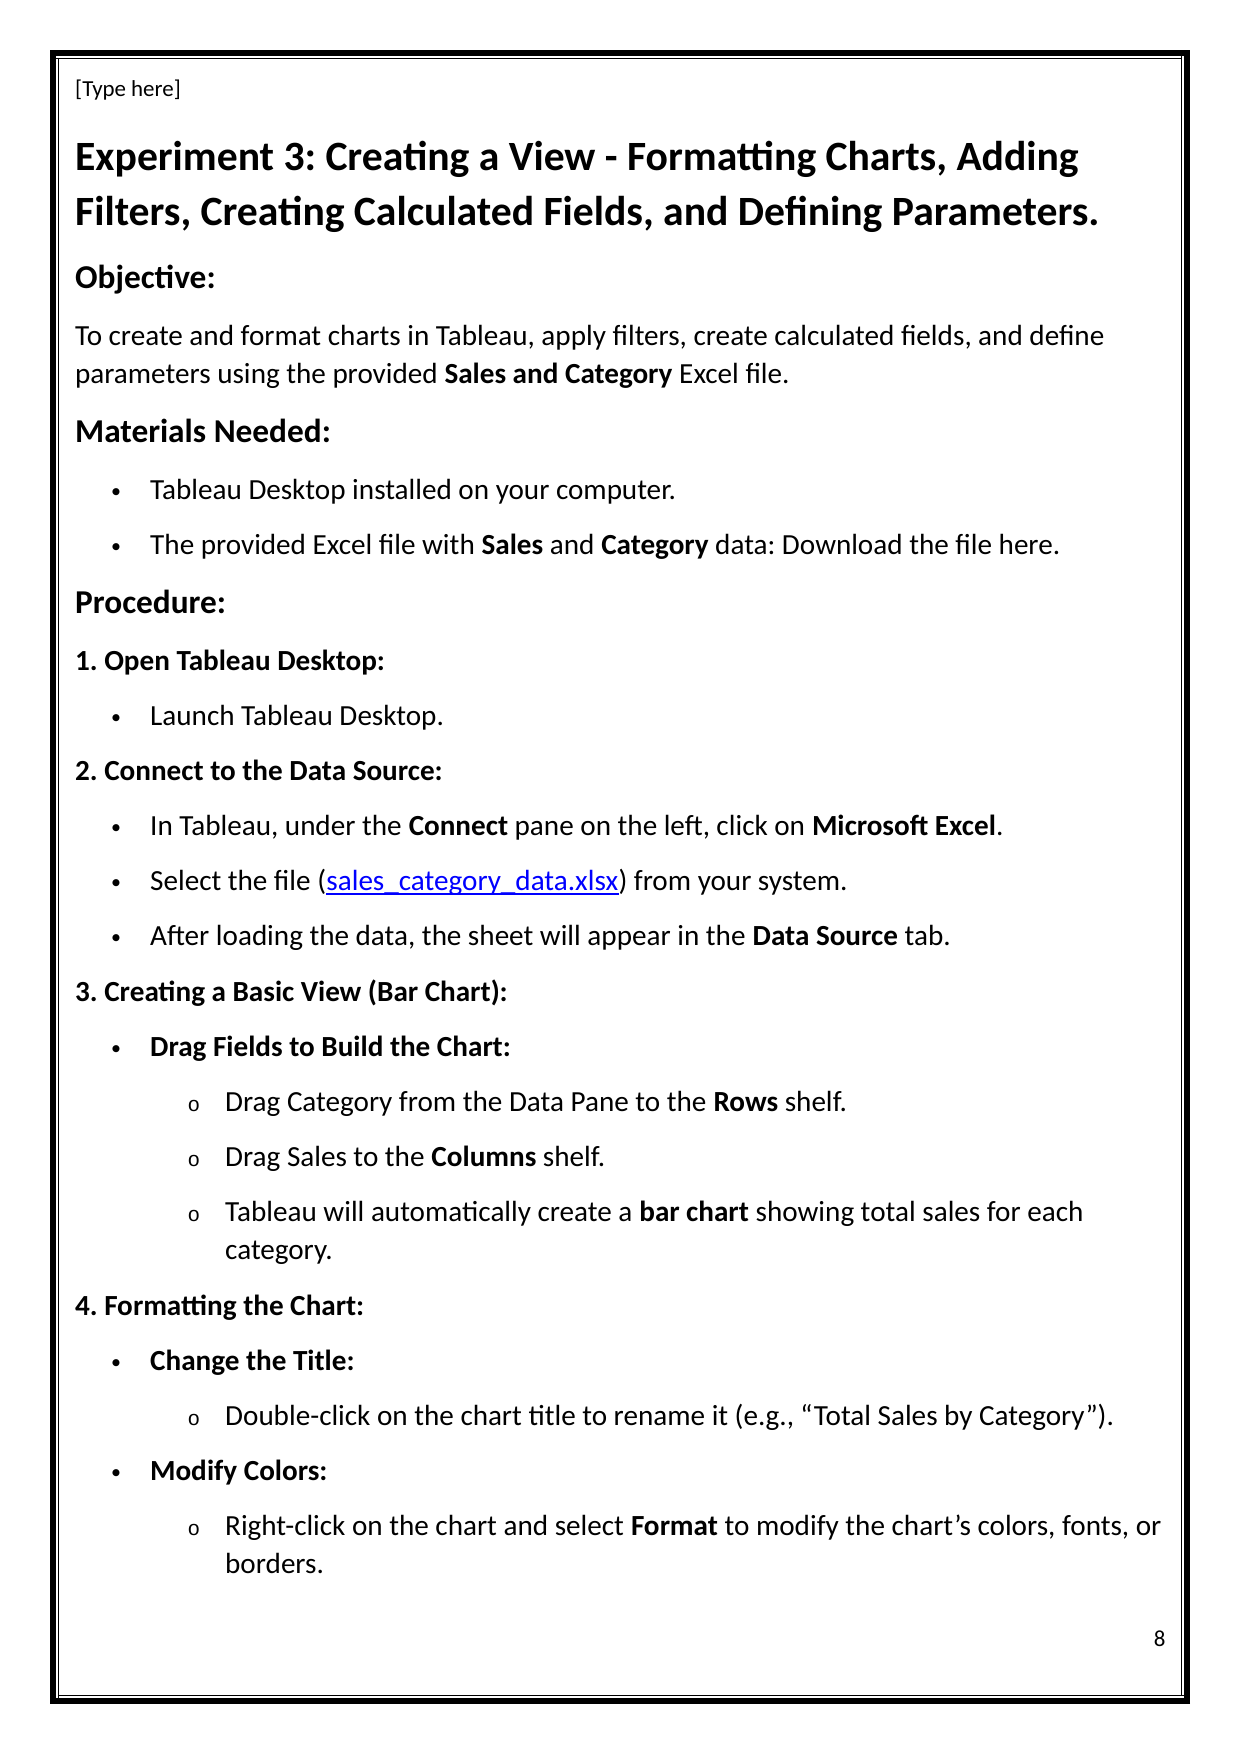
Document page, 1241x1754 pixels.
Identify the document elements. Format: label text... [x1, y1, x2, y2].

text Procedure: [75, 581, 1165, 622]
list Tableau will automatically create a bar chart showing total sales for each category. [187, 1193, 1165, 1267]
list Right-click on the chart and select Format to modify the chart’s colors, fonts, or borders. [187, 1507, 1165, 1581]
list Drag Fields to Build the Chart: [112, 1028, 1165, 1063]
text Objective: [75, 256, 1165, 297]
text 3. Creating a Basic View (Bar Chart): [75, 973, 1165, 1008]
text 4. Formatting the Chart: [75, 1287, 1165, 1322]
text 2. Connect to the Data Source: [75, 752, 1165, 788]
list Select the file (sales_category_data.xlsx) from your system. [112, 862, 1165, 898]
list Tableau Desktop installed on your computer. [112, 471, 1165, 507]
text Experiment 3: Creating a View - Formatting Charts, Adding Filters, Creating Calculated Fields, and Defining Parameters. [75, 130, 1165, 236]
text To create and format charts in Tableau, apply filters, create calculated fields, and define parameters using the provided Sales and Category Excel file. [75, 317, 1165, 391]
text Materials Needed: [75, 411, 1165, 451]
list Change the Title: [112, 1342, 1165, 1377]
list Double-click on the chart title to rename it (e.g., “Total Sales by Category”). [187, 1397, 1165, 1432]
list The provided Excel file with Sales and Category data: Download the file here. [112, 526, 1165, 562]
list Drag Sales to the Columns shelf. [187, 1138, 1165, 1173]
list Modify Colors: [112, 1452, 1165, 1487]
list Launch Tableau Desktop. [112, 697, 1165, 733]
list Drag Category from the Data Pane to the Rows shelf. [187, 1083, 1165, 1118]
list In Tableau, under the Connect pane on the left, click on Microsoft Excel. [112, 807, 1165, 843]
text 1. Open Tableau Desktop: [75, 642, 1165, 678]
list After loading the data, the sheet will appear in the Data Source tab. [112, 917, 1165, 953]
